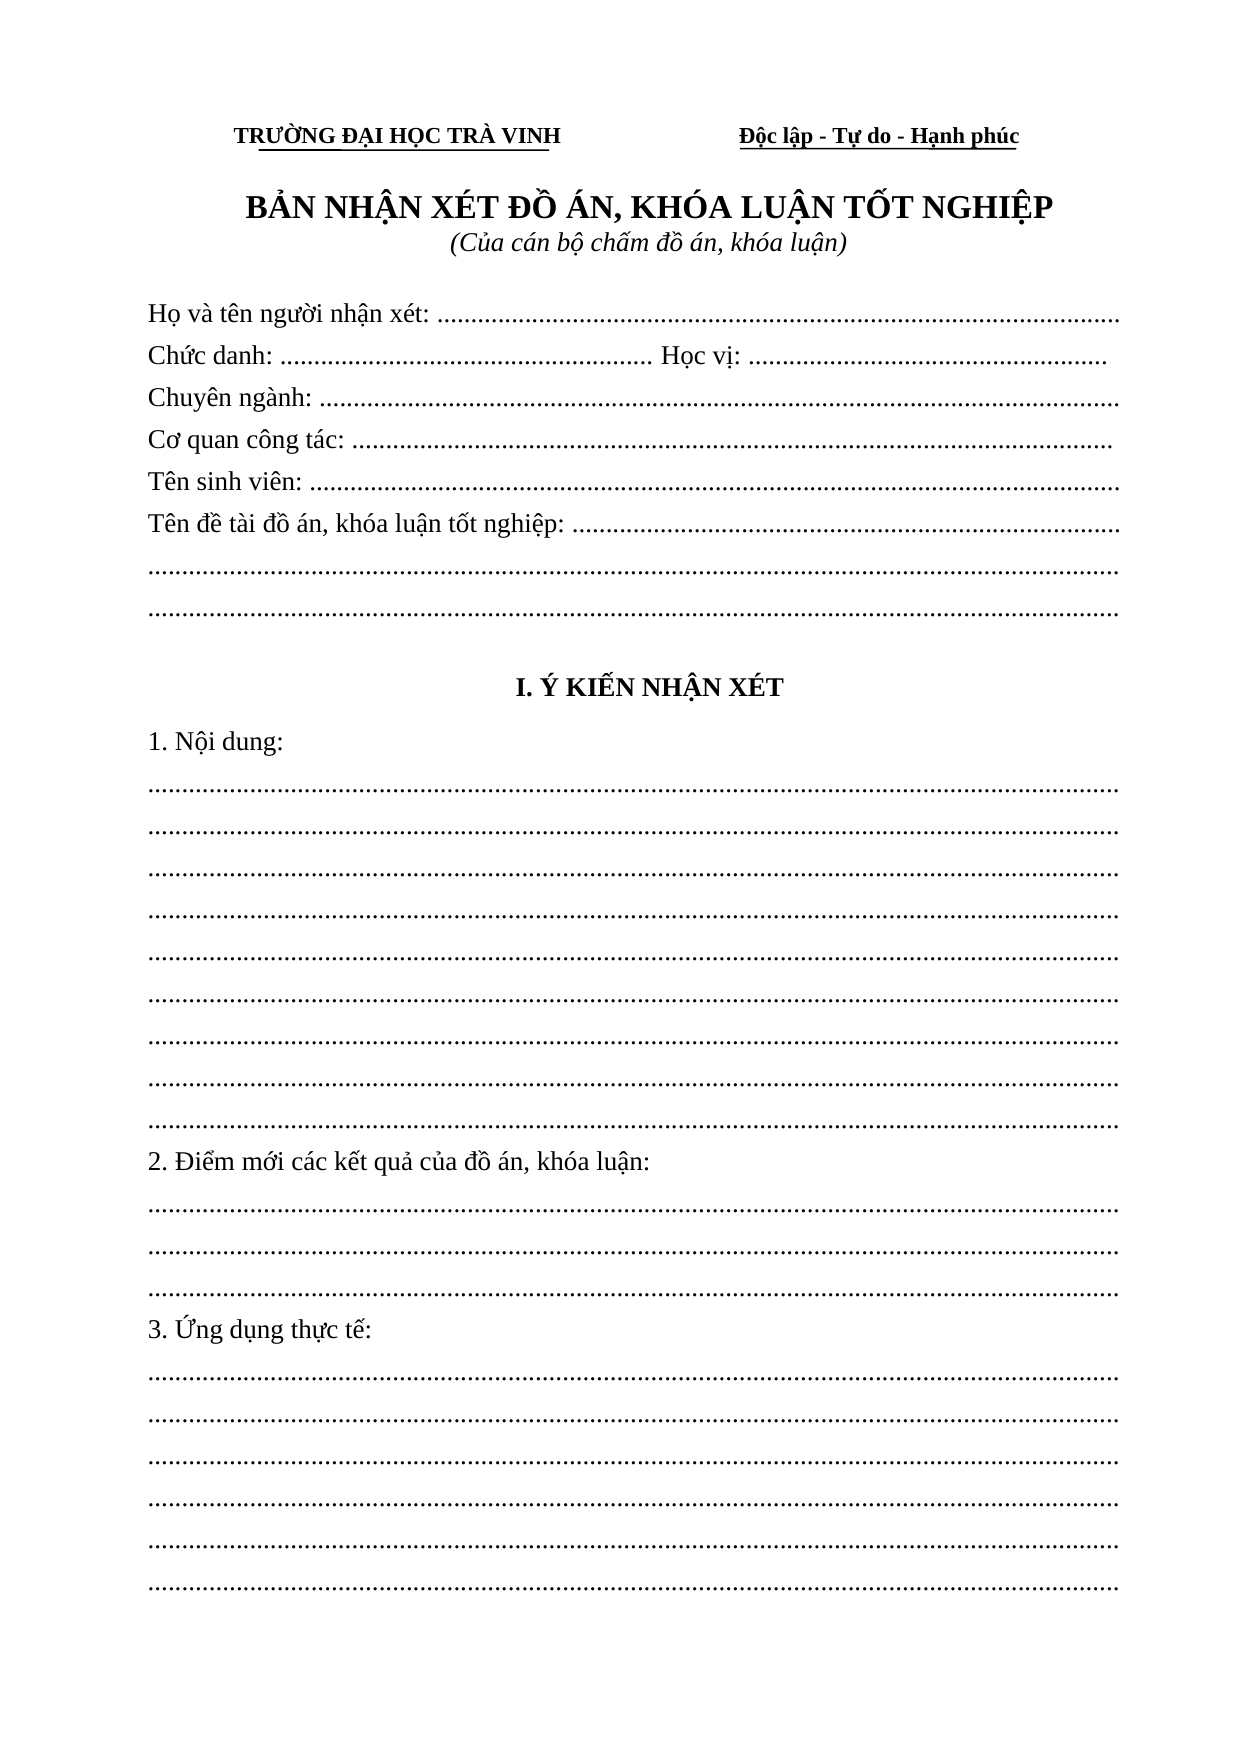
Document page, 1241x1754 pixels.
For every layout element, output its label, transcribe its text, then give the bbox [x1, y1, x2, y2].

text BẢN NHẬN XÉT ĐỒ ÁN, KHÓA LUẬN TỐT NGHIỆP [148, 187, 1152, 226]
text 2. Điểm mới các kết quả của đồ án, khóa luận: [148, 1145, 1152, 1176]
text Cơ quan công tác: [148, 423, 1152, 454]
text 1. Nội dung: [148, 725, 1152, 756]
text I. Ý KIẾN NHẬN XÉT [148, 671, 1152, 702]
text 3. Ứng dụng thực tế: [148, 1313, 1152, 1344]
text Tên sinh viên: [148, 465, 1152, 497]
text Họ và tên người nhận xét: [148, 297, 1152, 329]
text Chức danh: Học vị: [148, 339, 1152, 371]
text Chuyên ngành: [148, 381, 1152, 413]
text Tên đề tài đồ án, khóa luận tốt nghiệp: [148, 507, 1152, 538]
text (Của cán bộ chấm đồ án, khóa luận) [148, 226, 1152, 257]
text TRƯỜNG ĐẠI HỌC TRÀ VINH Độc lập - Tự do - Hạnh phúc [148, 122, 1152, 148]
